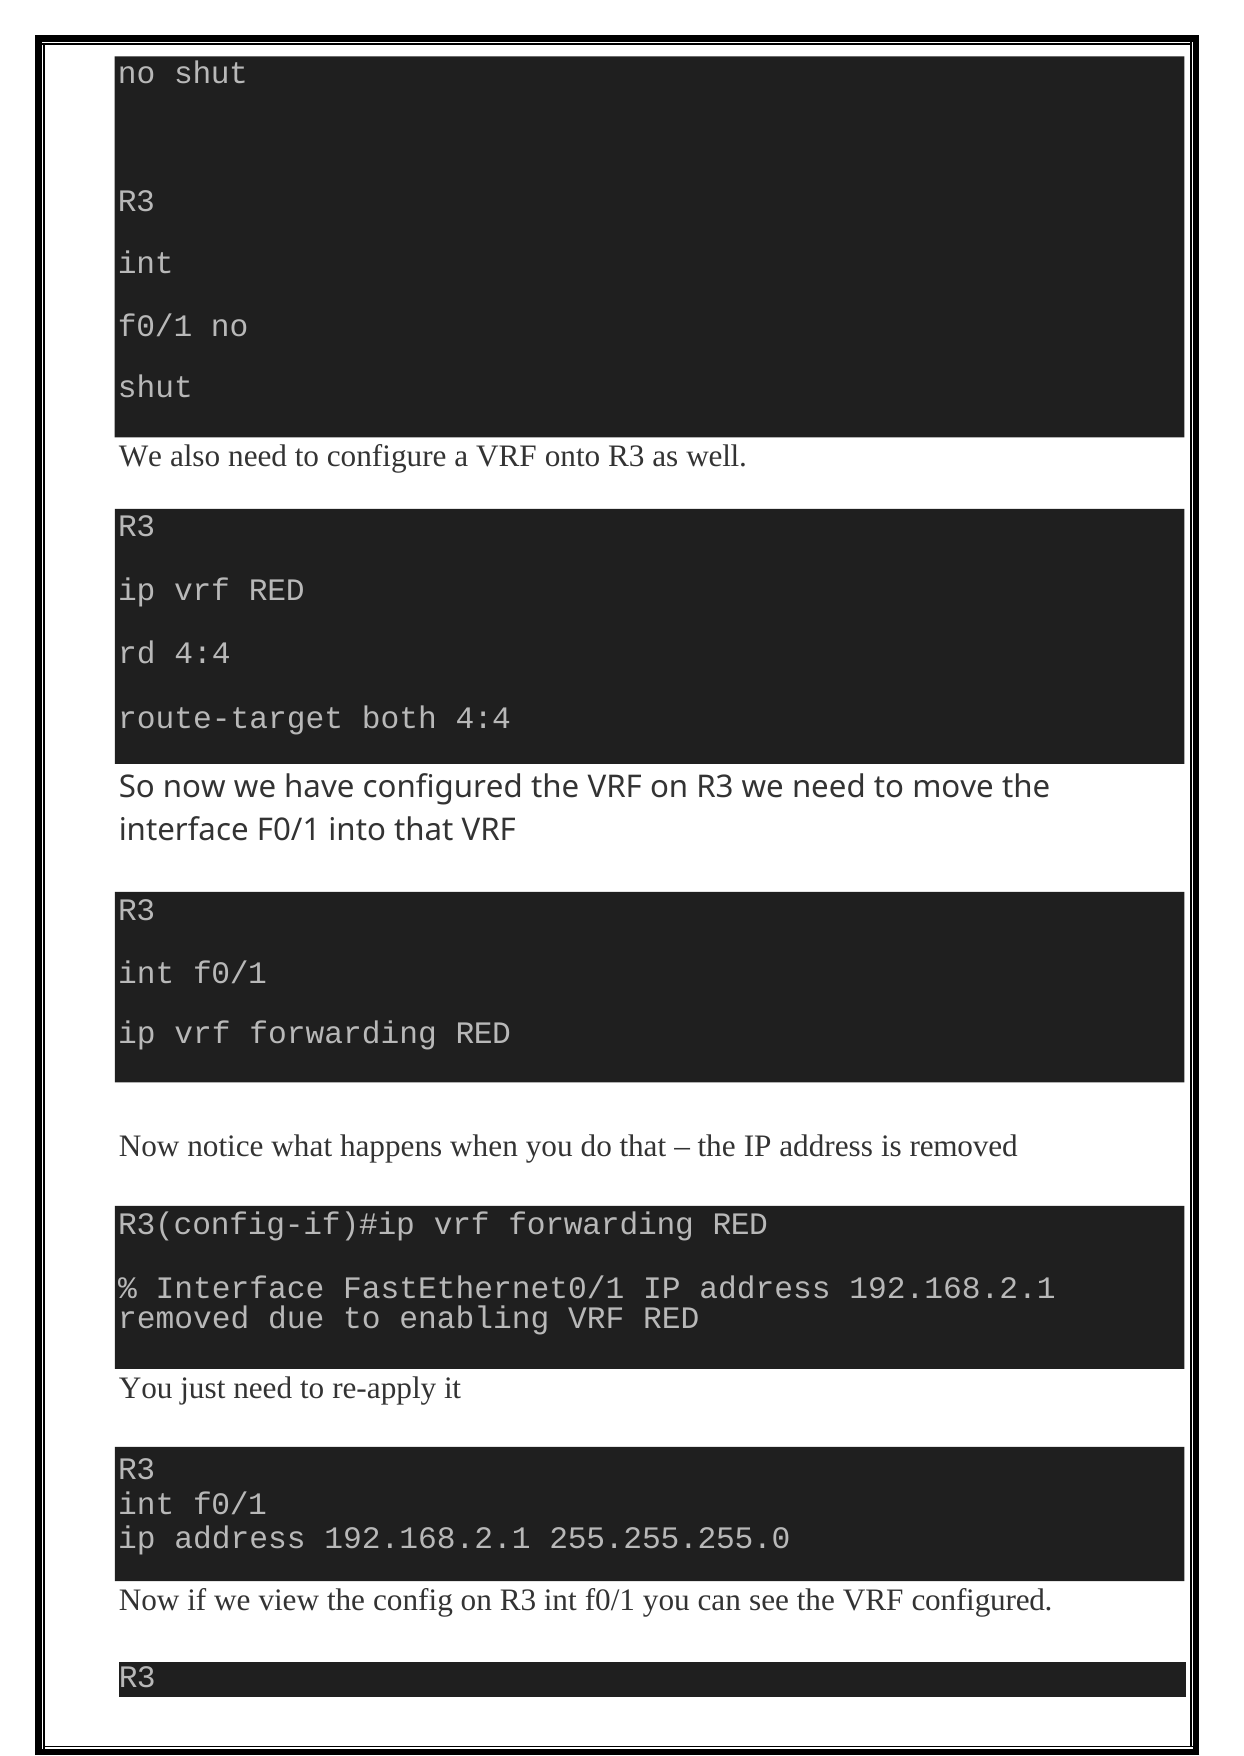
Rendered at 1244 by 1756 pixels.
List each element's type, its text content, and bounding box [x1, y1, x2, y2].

text Now notice what happens when you do that – the IP address is removed [118, 1127, 1190, 1163]
text So now we have configured the VRF on R3 we need to move the interface F0/1 into that VRF [118, 507, 1143, 849]
text You just need to re-apply it [118, 1204, 1190, 1405]
text We also need to configure a VRF onto R3 as well. [118, 437, 1190, 473]
text Now if we view the config on R3 int f0/1 you can see the VRF configured. [118, 1444, 1190, 1617]
